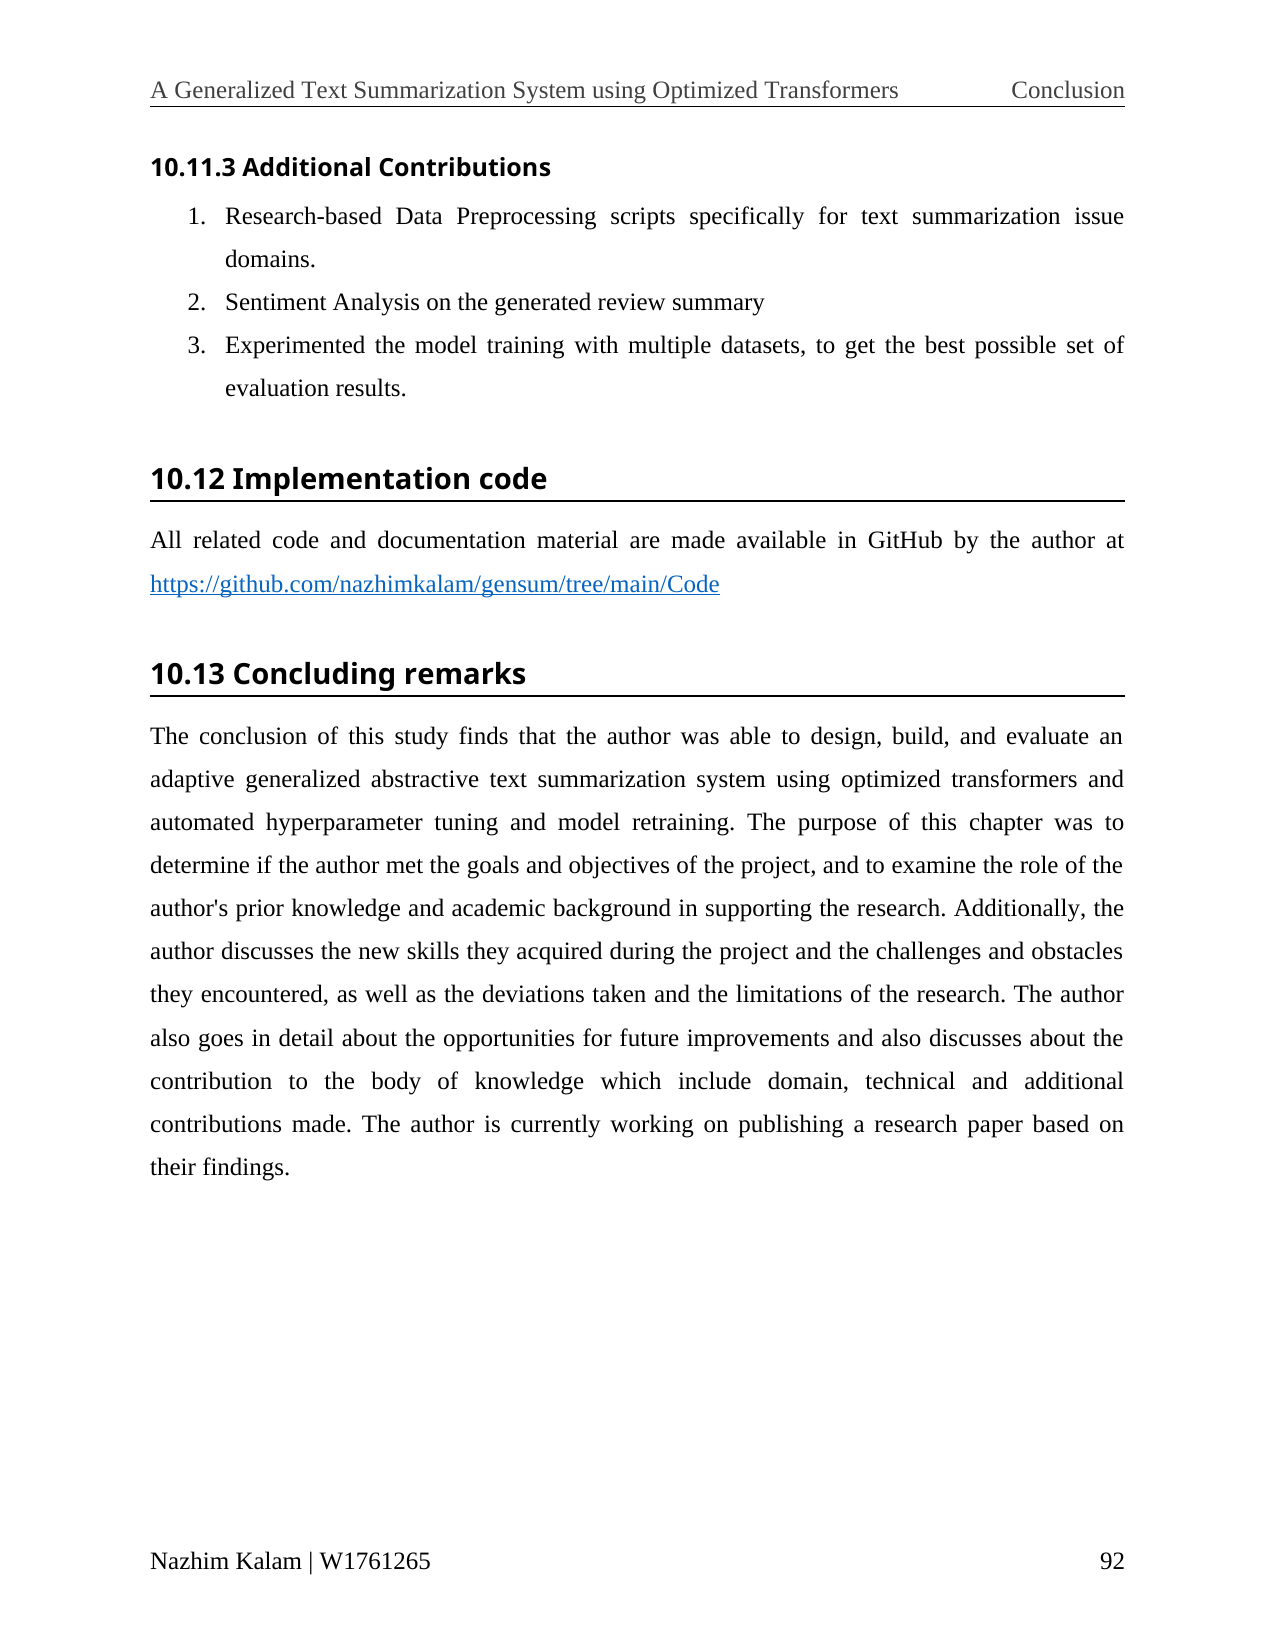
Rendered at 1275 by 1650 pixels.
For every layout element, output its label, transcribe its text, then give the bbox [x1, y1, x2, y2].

list Experimented the model training with multiple datasets, to get the best possible set of evaluation results. [187, 330, 1125, 402]
text The conclusion of this study finds that the author was able to design, build, and evaluate an adaptive generalized abstractive text summarization system using optimized transformers and automated hyperparameter tuning and model retraining. The purpose of this chapter was to determine if the author met the goals and objectives of the project, and to examine the role of the author's prior knowledge and academic background in supporting the research. Additionally, the author discusses the new skills they acquired during the project and the challenges and obstacles they encountered, as well as the deviations taken and the limitations of the research. The author also goes in detail about the opportunities for future improvements and also discusses about the contribution to the body of knowledge which include domain, technical and additional contributions made. The author is currently working on publishing a research paper based on their findings. [150, 721, 1125, 1181]
subtitle 10.12 Implementation code [150, 458, 1125, 500]
list Sentiment Analysis on the generated review summary [187, 287, 1125, 316]
subtitle 10.13 Concluding remarks [150, 653, 1125, 695]
subtitle 10.11.3 Additional Contributions [150, 150, 1125, 184]
list Research-based Data Preprocessing scripts specifically for text summarization issue domains. [187, 201, 1125, 273]
text All related code and documentation material are made available in GitHub by the author at https://github.com/nazhimkalam/gensum/tree/main/Code [150, 526, 1125, 597]
